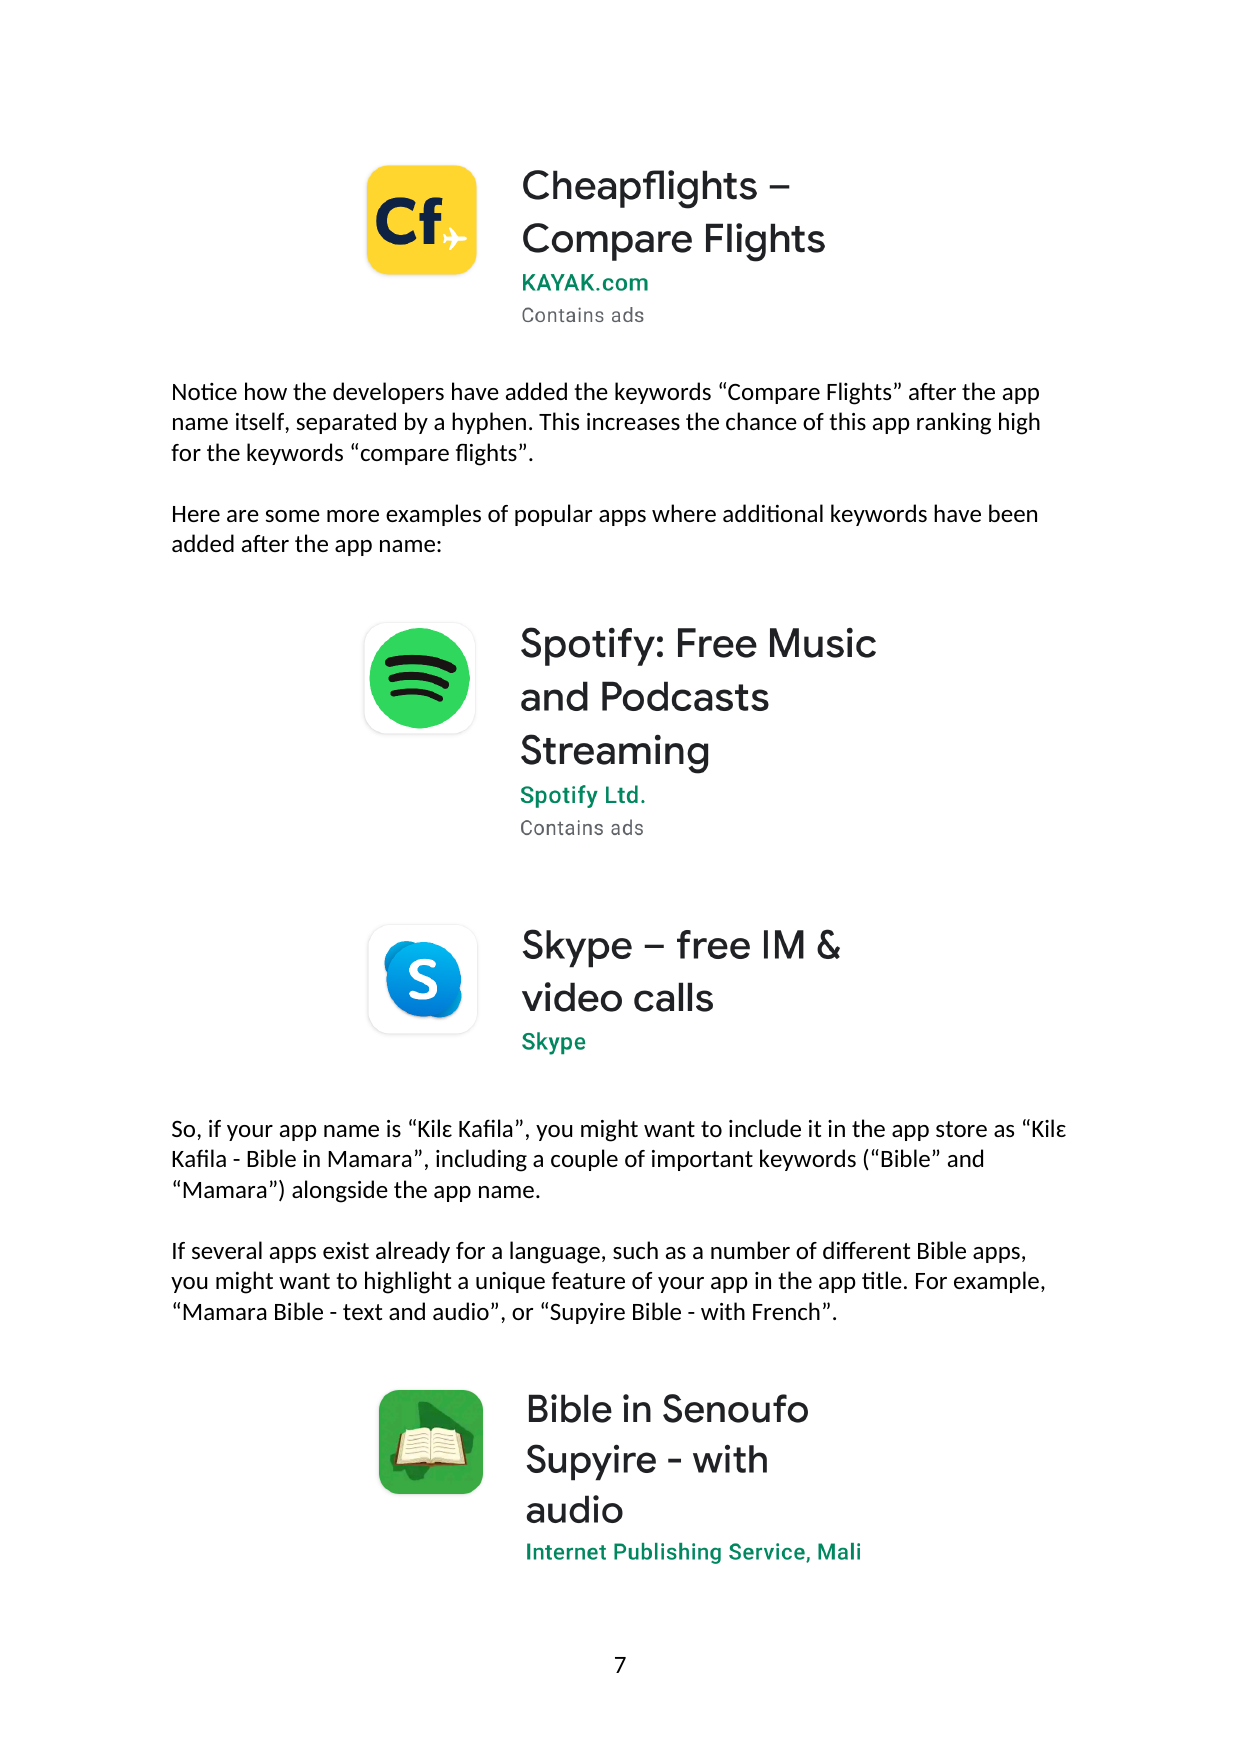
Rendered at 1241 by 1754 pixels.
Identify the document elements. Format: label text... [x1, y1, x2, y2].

picture [319, 589, 921, 866]
text Here are some more examples of popular apps where additional keywords have been added after the app name: [171, 498, 1069, 559]
picture [336, 1357, 904, 1582]
text If several apps exist already for a language, such as a number of different Bible apps, you might want to highlight a unique feature of your app in the app title. For example, “Mamara Bible - text and audio”, or “Supyire Bible - with French”. [171, 1235, 1069, 1326]
text So, if your app name is “Kilɛ Kafila”, you might want to include it in the app store as “Kilɛ Kafila - Bible in Mamara”, including a couple of important keywords (“Bible” and “Mamara”) alongside the app name. [171, 1113, 1069, 1204]
picture [322, 131, 918, 346]
text Notice how the developers have added the keywords “Compare Flights” after the app name itself, separated by a hyphen. This increases the chance of this app ranking high for the keywords “compare flights”. [171, 376, 1069, 467]
picture [324, 895, 916, 1083]
